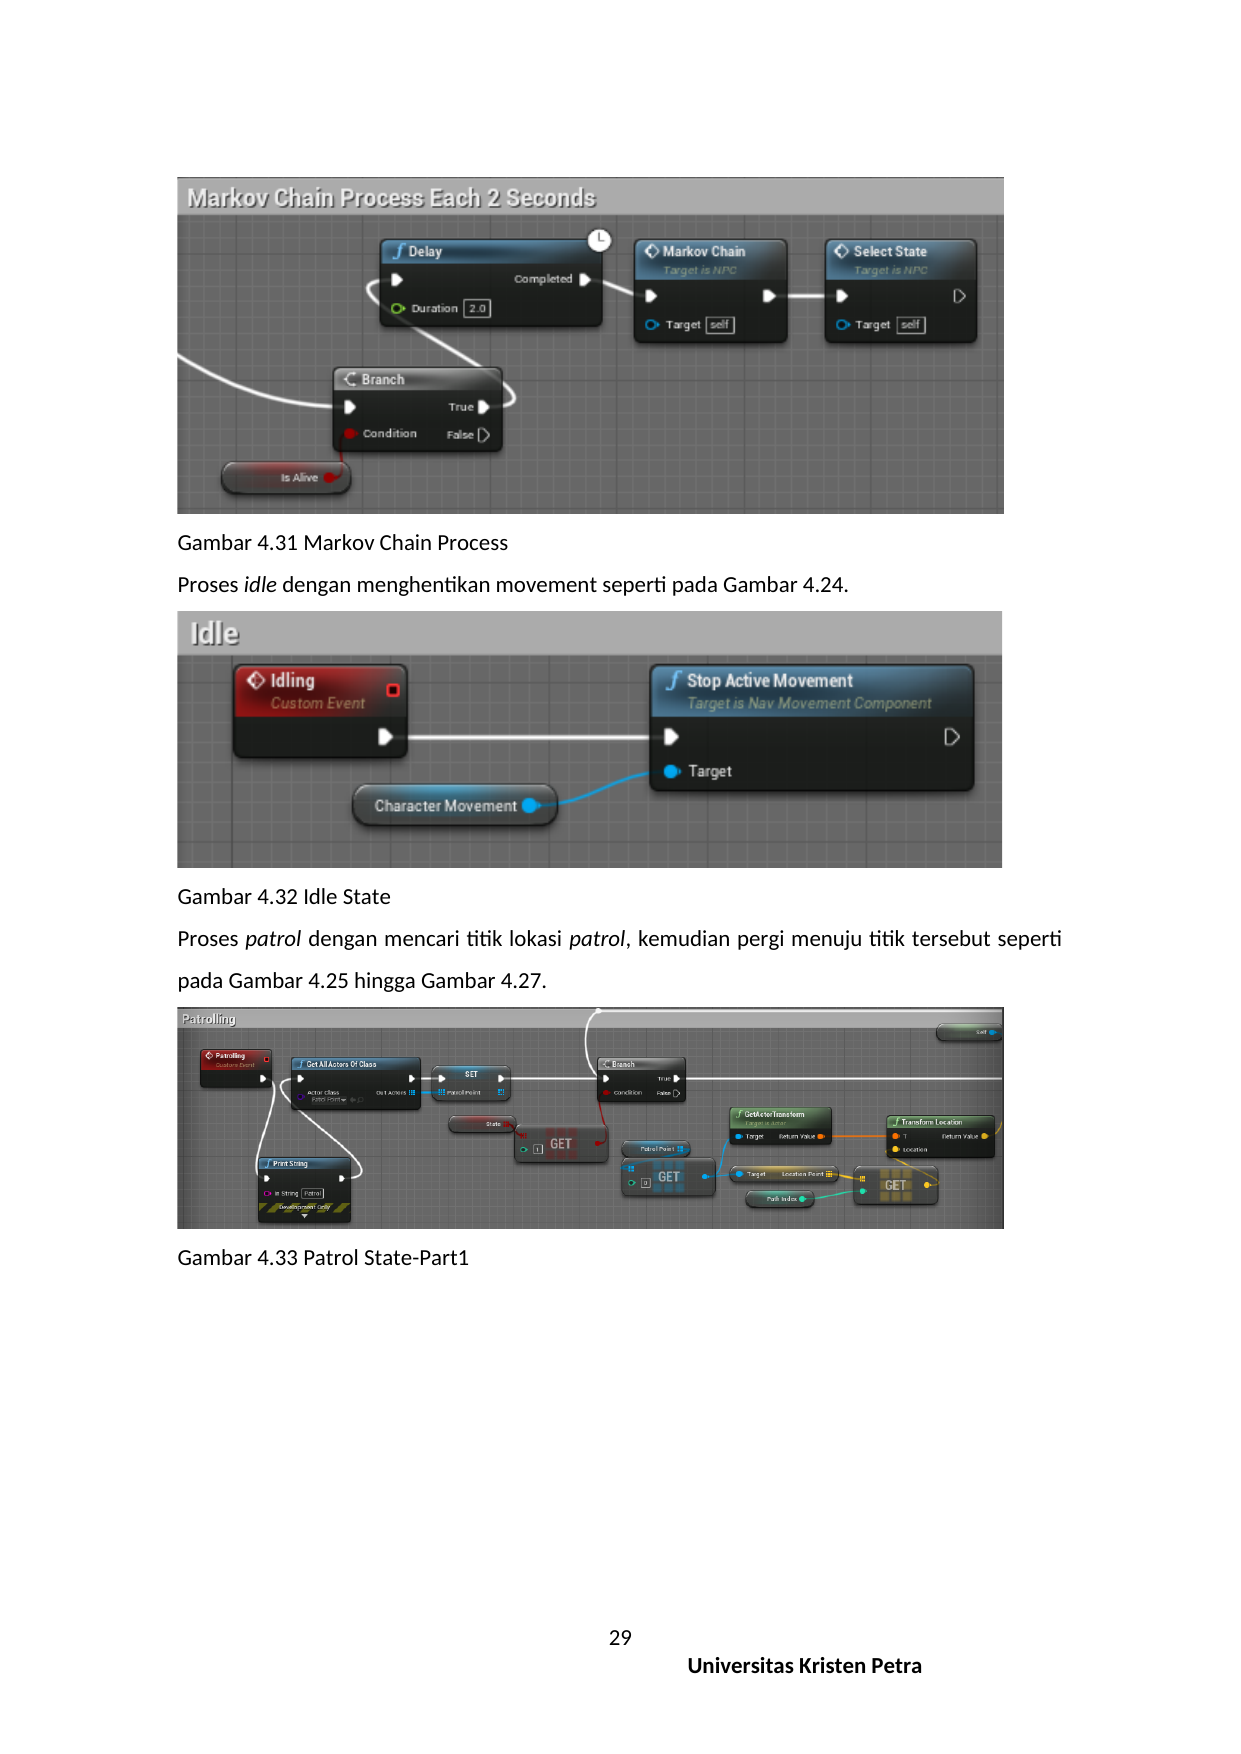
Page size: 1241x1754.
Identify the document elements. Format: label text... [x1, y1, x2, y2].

text Proses idle dengan menghentikan movement seperti pada Gambar 4.24. [177, 570, 1063, 598]
picture [177, 1007, 1004, 1229]
picture [177, 177, 1004, 514]
picture [177, 611, 1003, 868]
text Proses patrol dengan mencari titik lokasi patrol, kemudian pergi menuju titik tersebut seperti pada Gambar 4.25 hingga Gambar 4.27. [177, 924, 1063, 994]
